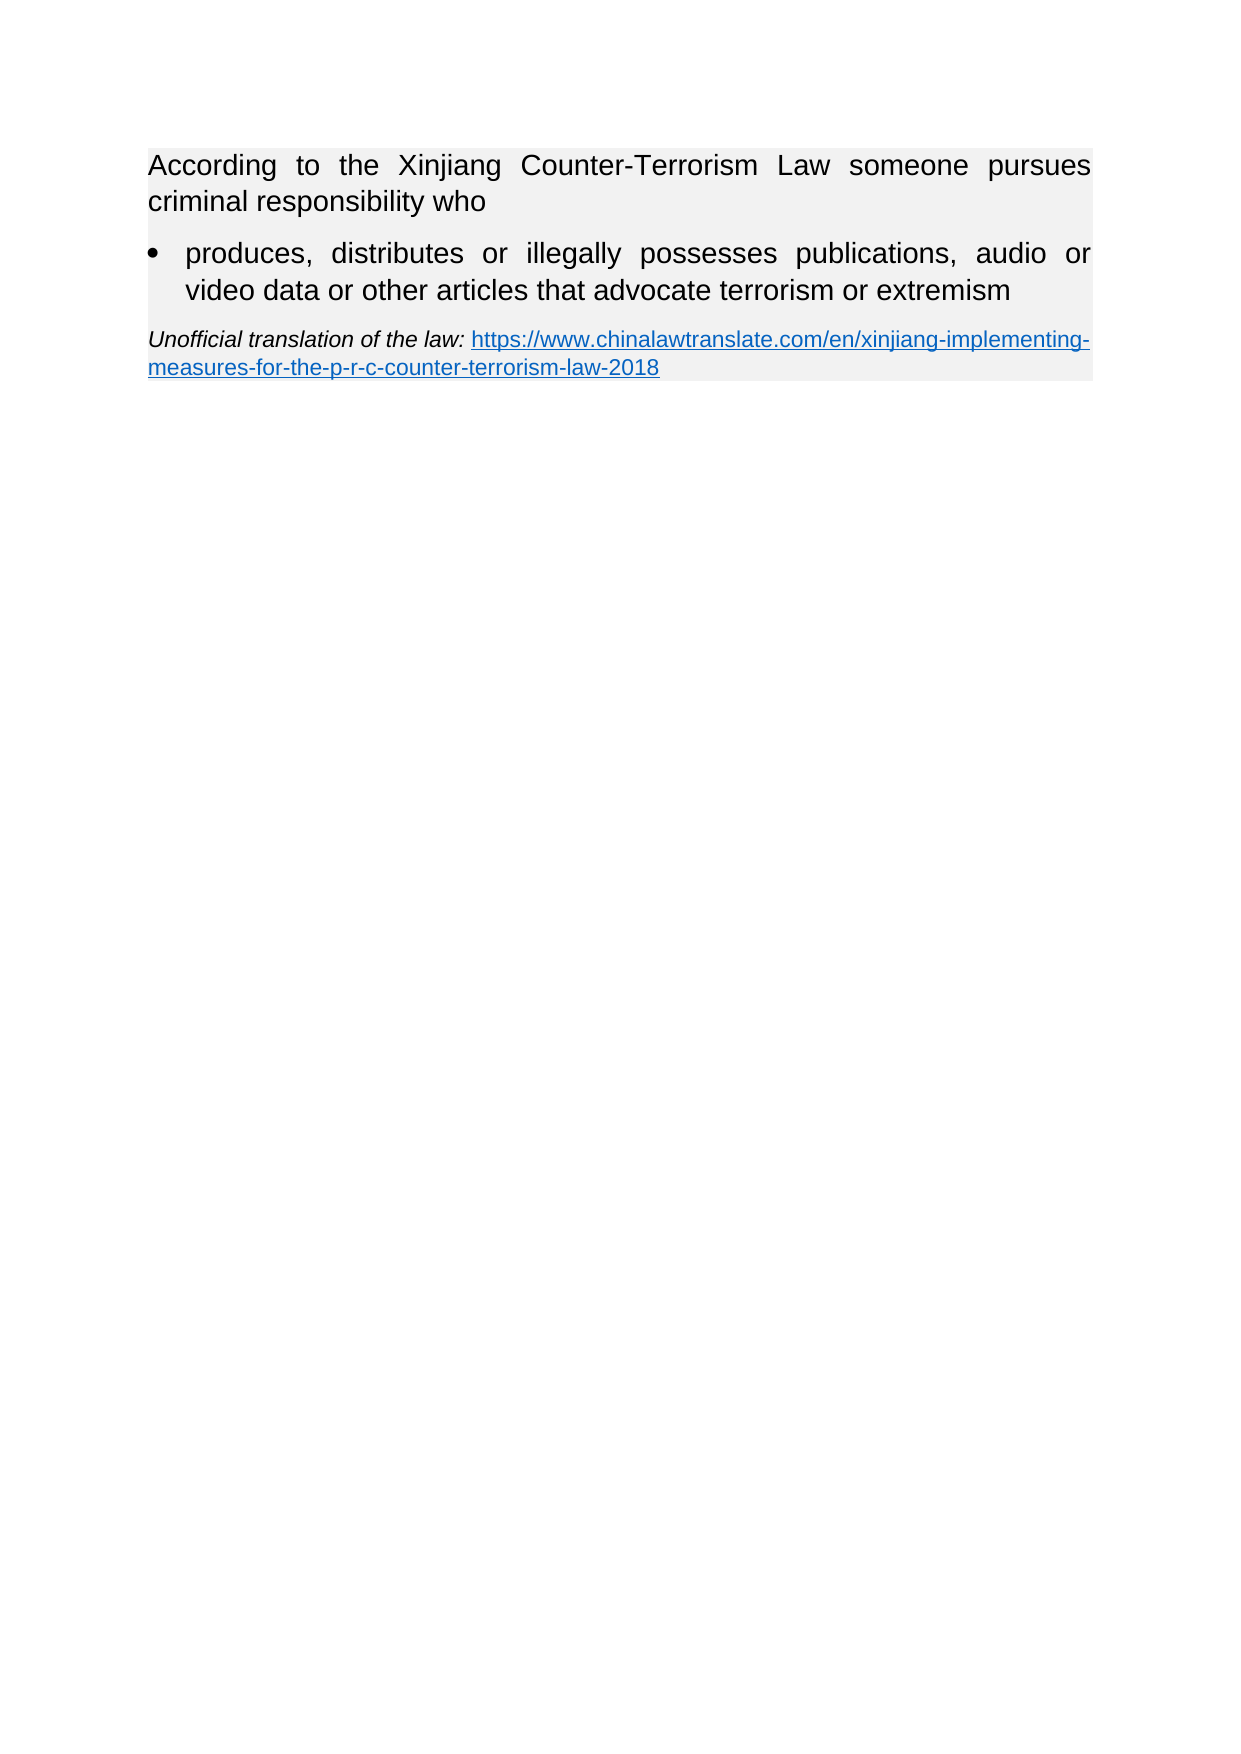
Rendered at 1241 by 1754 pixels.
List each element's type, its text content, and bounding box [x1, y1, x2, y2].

text Unofficial translation of the law: https://www.chinalawtranslate.com/en/xinjiang-implementing-measures-for-the-p-r-c-counter-terrorism-law-2018 [148, 326, 1093, 381]
text According to the Xinjiang Counter-Terrorism Law someone pursues criminal responsibility who [148, 148, 1093, 217]
list produces, distributes or illegally possesses publications, audio or video data or other articles that advocate terrorism or extremism [148, 237, 1093, 306]
